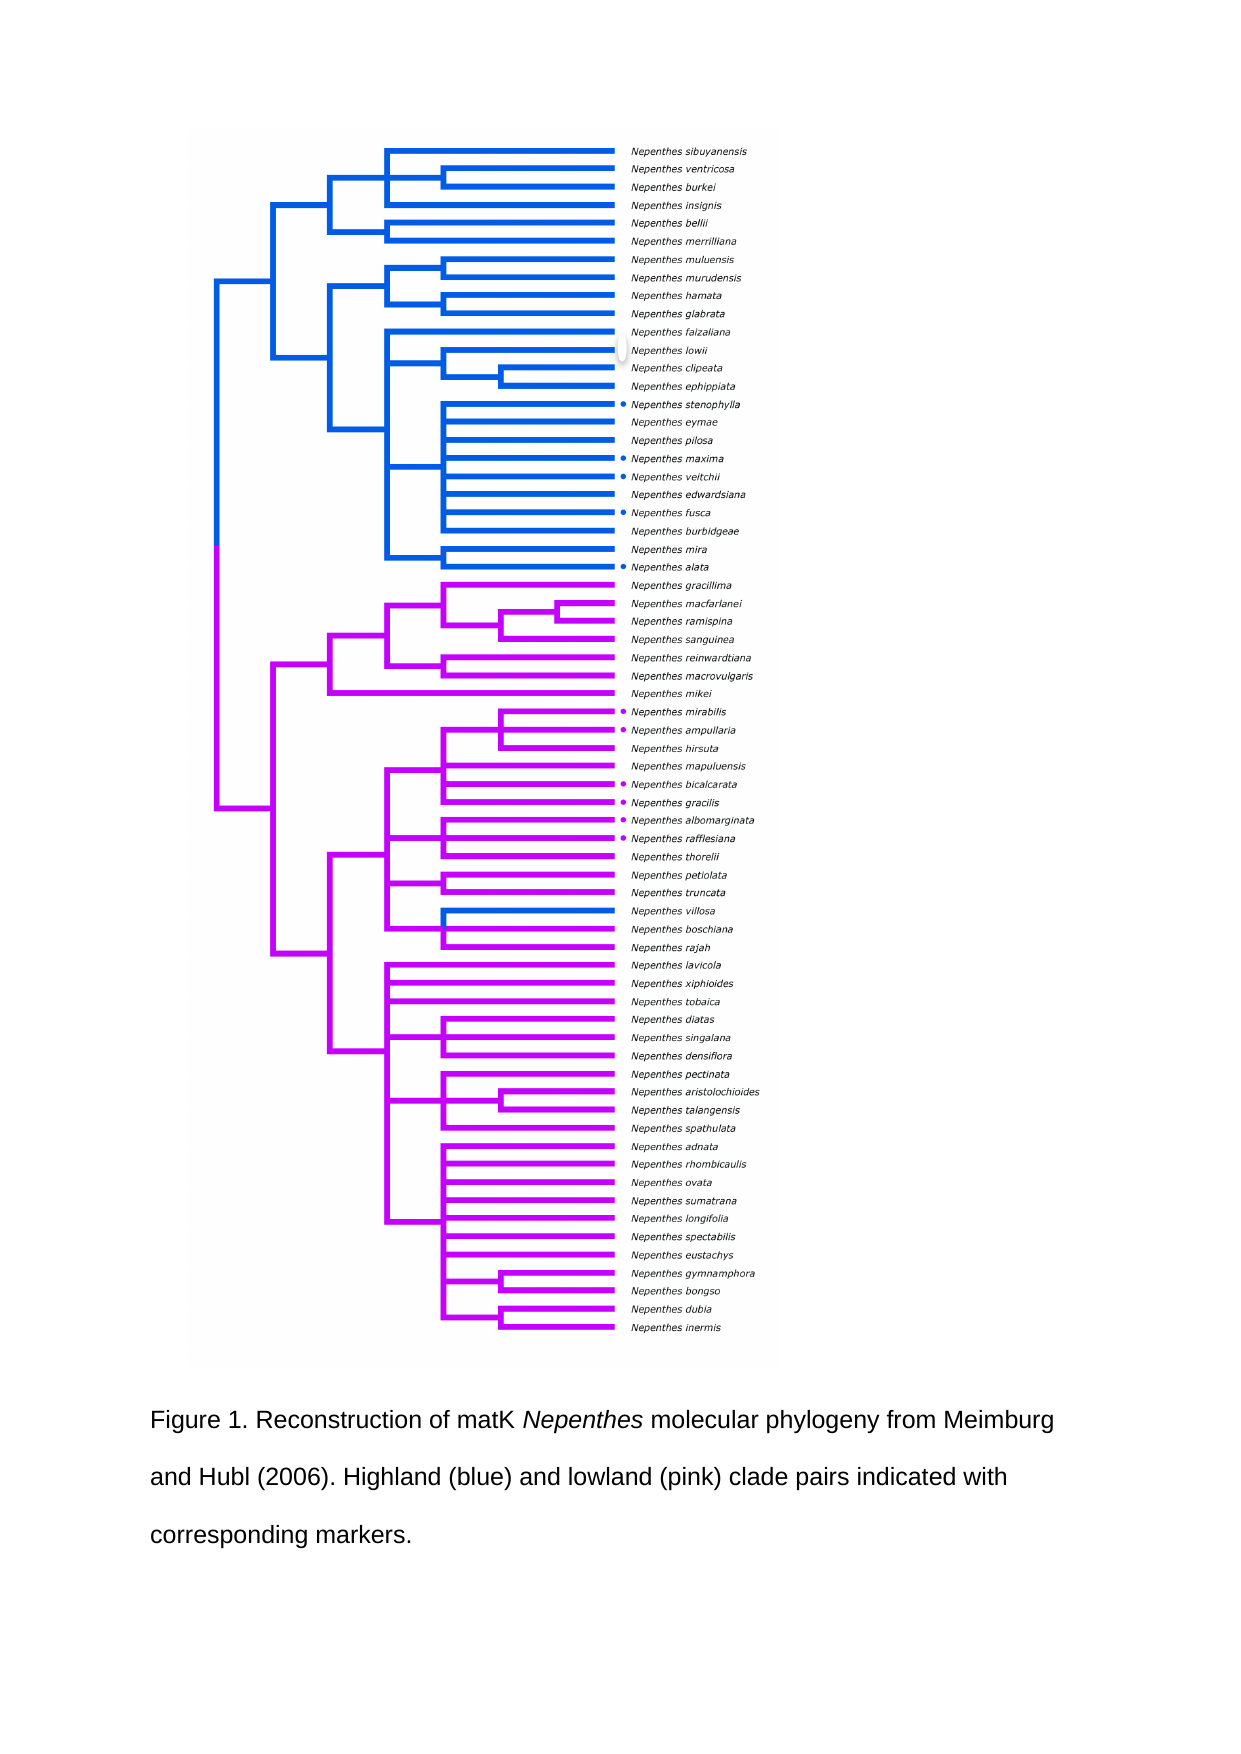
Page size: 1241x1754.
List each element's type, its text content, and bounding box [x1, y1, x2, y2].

text Figure 1. Reconstruction of matK Nepenthes molecular phylogeny from Meimburg and Hubl (2006). Highland (blue) and lowland (pink) clade pairs indicated with corresponding markers. [150, 1404, 1090, 1548]
picture [188, 130, 780, 1367]
